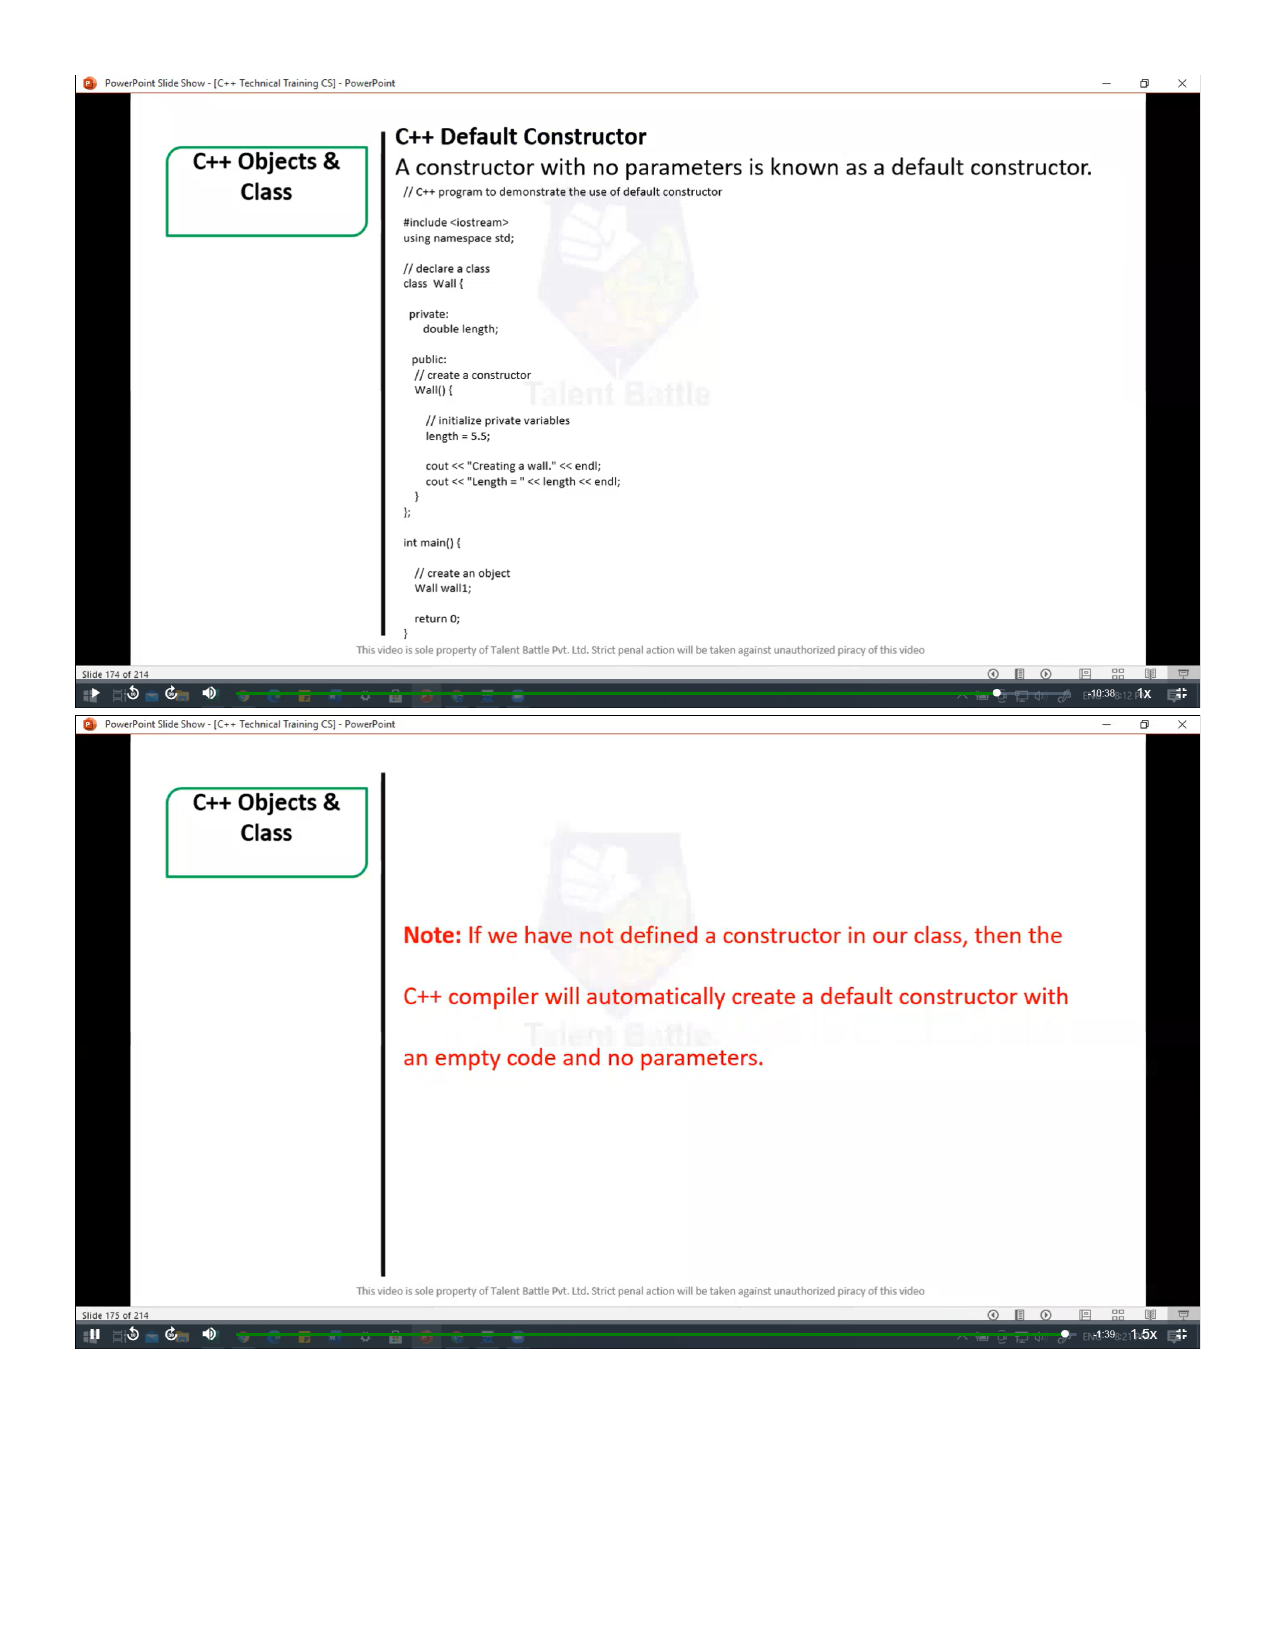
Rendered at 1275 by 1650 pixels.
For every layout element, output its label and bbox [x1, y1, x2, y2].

picture [75, 75, 1200, 708]
picture [75, 715, 1200, 1349]
